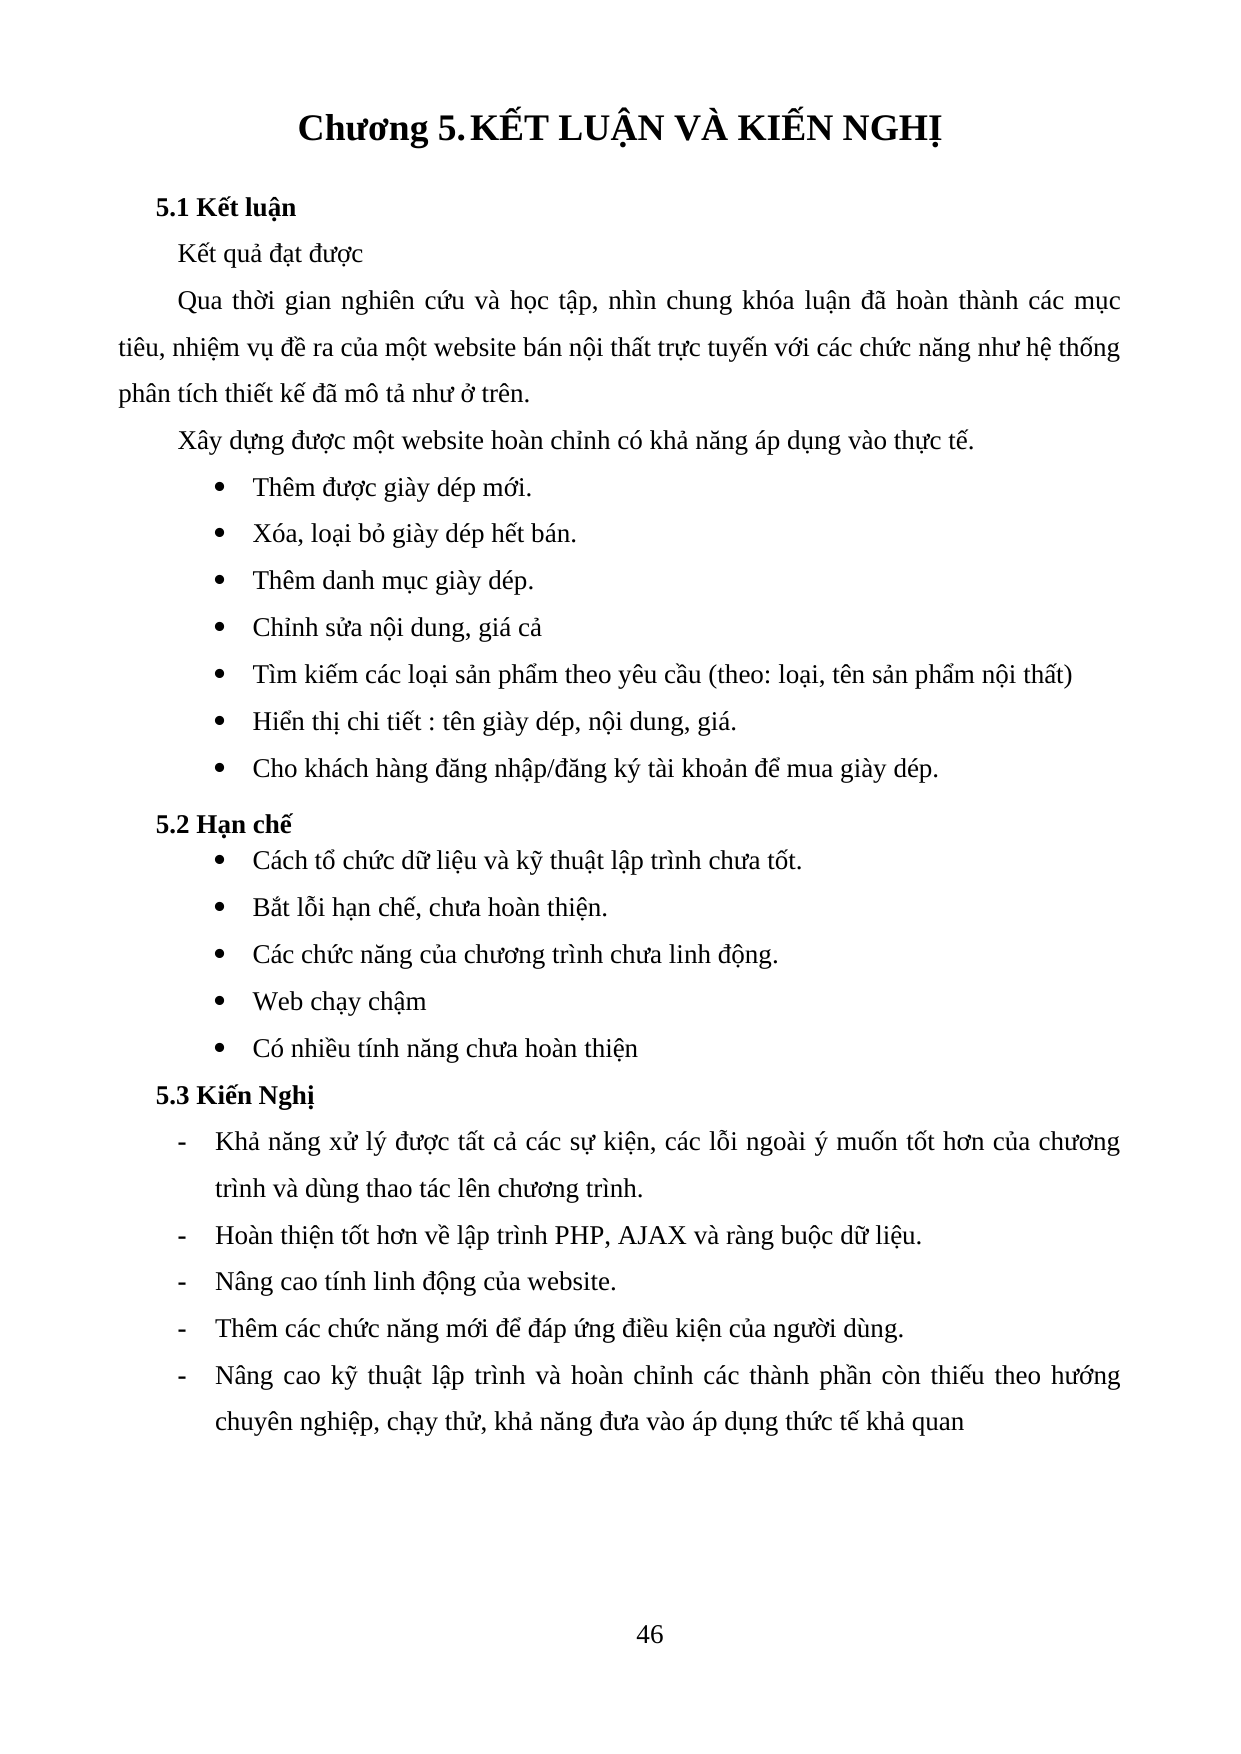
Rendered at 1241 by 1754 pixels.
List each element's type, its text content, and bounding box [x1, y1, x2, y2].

text Kết quả đạt được [118, 237, 1122, 268]
list Nâng cao tính linh động của website. [177, 1265, 1122, 1297]
list Nâng cao kỹ thuật lập trình và hoàn chỉnh các thành phần còn thiếu theo hướng chuyên nghiệp, chạy thử, khả năng đưa vào áp dụng thức tế khả quan [177, 1359, 1122, 1437]
list Khả năng xử lý được tất cả các sự kiện, các lỗi ngoài ý muốn tốt hơn của chương trình và dùng thao tác lên chương trình. [177, 1125, 1122, 1203]
list Có nhiều tính năng chưa hoàn thiện [215, 1032, 1122, 1063]
list Bắt lỗi hạn chế, chưa hoàn thiện. [215, 891, 1122, 922]
list Cách tổ chức dữ liệu và kỹ thuật lập trình chưa tốt. [215, 844, 1122, 876]
list Web chạy chậm [215, 985, 1122, 1016]
list Tìm kiếm các loại sản phẩm theo yêu cầu (theo: loại, tên sản phẩm nội thất) [215, 658, 1122, 689]
list Thêm danh mục giày dép. [215, 564, 1122, 596]
text Xây dựng được một website hoàn chỉnh có khả năng áp dụng vào thực tế. [118, 424, 1122, 455]
subtitle Hạn chế [156, 809, 1122, 840]
list Xóa, loại bỏ giày dép hết bán. [215, 517, 1122, 549]
list Hoàn thiện tốt hơn về lập trình PHP, AJAX và ràng buộc dữ liệu. [177, 1219, 1122, 1250]
list Hiển thị chi tiết : tên giày dép, nội dung, giá. [215, 705, 1122, 736]
list Thêm các chức năng mới để đáp ứng điều kiện của người dùng. [177, 1312, 1122, 1343]
subtitle Kiến Nghị [156, 1079, 1122, 1110]
list Chỉnh sửa nội dung, giá cả [215, 611, 1122, 642]
subtitle Kết luận [156, 191, 1122, 222]
list Cho khách hàng đăng nhập/đăng ký tài khoản để mua giày dép. [215, 752, 1122, 783]
subtitle KẾT LUẬN VÀ KIẾN NGHỊ [118, 105, 1122, 148]
text Qua thời gian nghiên cứu và học tập, nhìn chung khóa luận đã hoàn thành các mục tiêu, nhiệm vụ đề ra của một website bán nội thất trực tuyến với các chức năng như hệ thống phân tích thiết kế đã mô tả như ở trên. [118, 284, 1122, 408]
list Các chức năng của chương trình chưa linh động. [215, 938, 1122, 969]
list Thêm được giày dép mới. [215, 471, 1122, 502]
